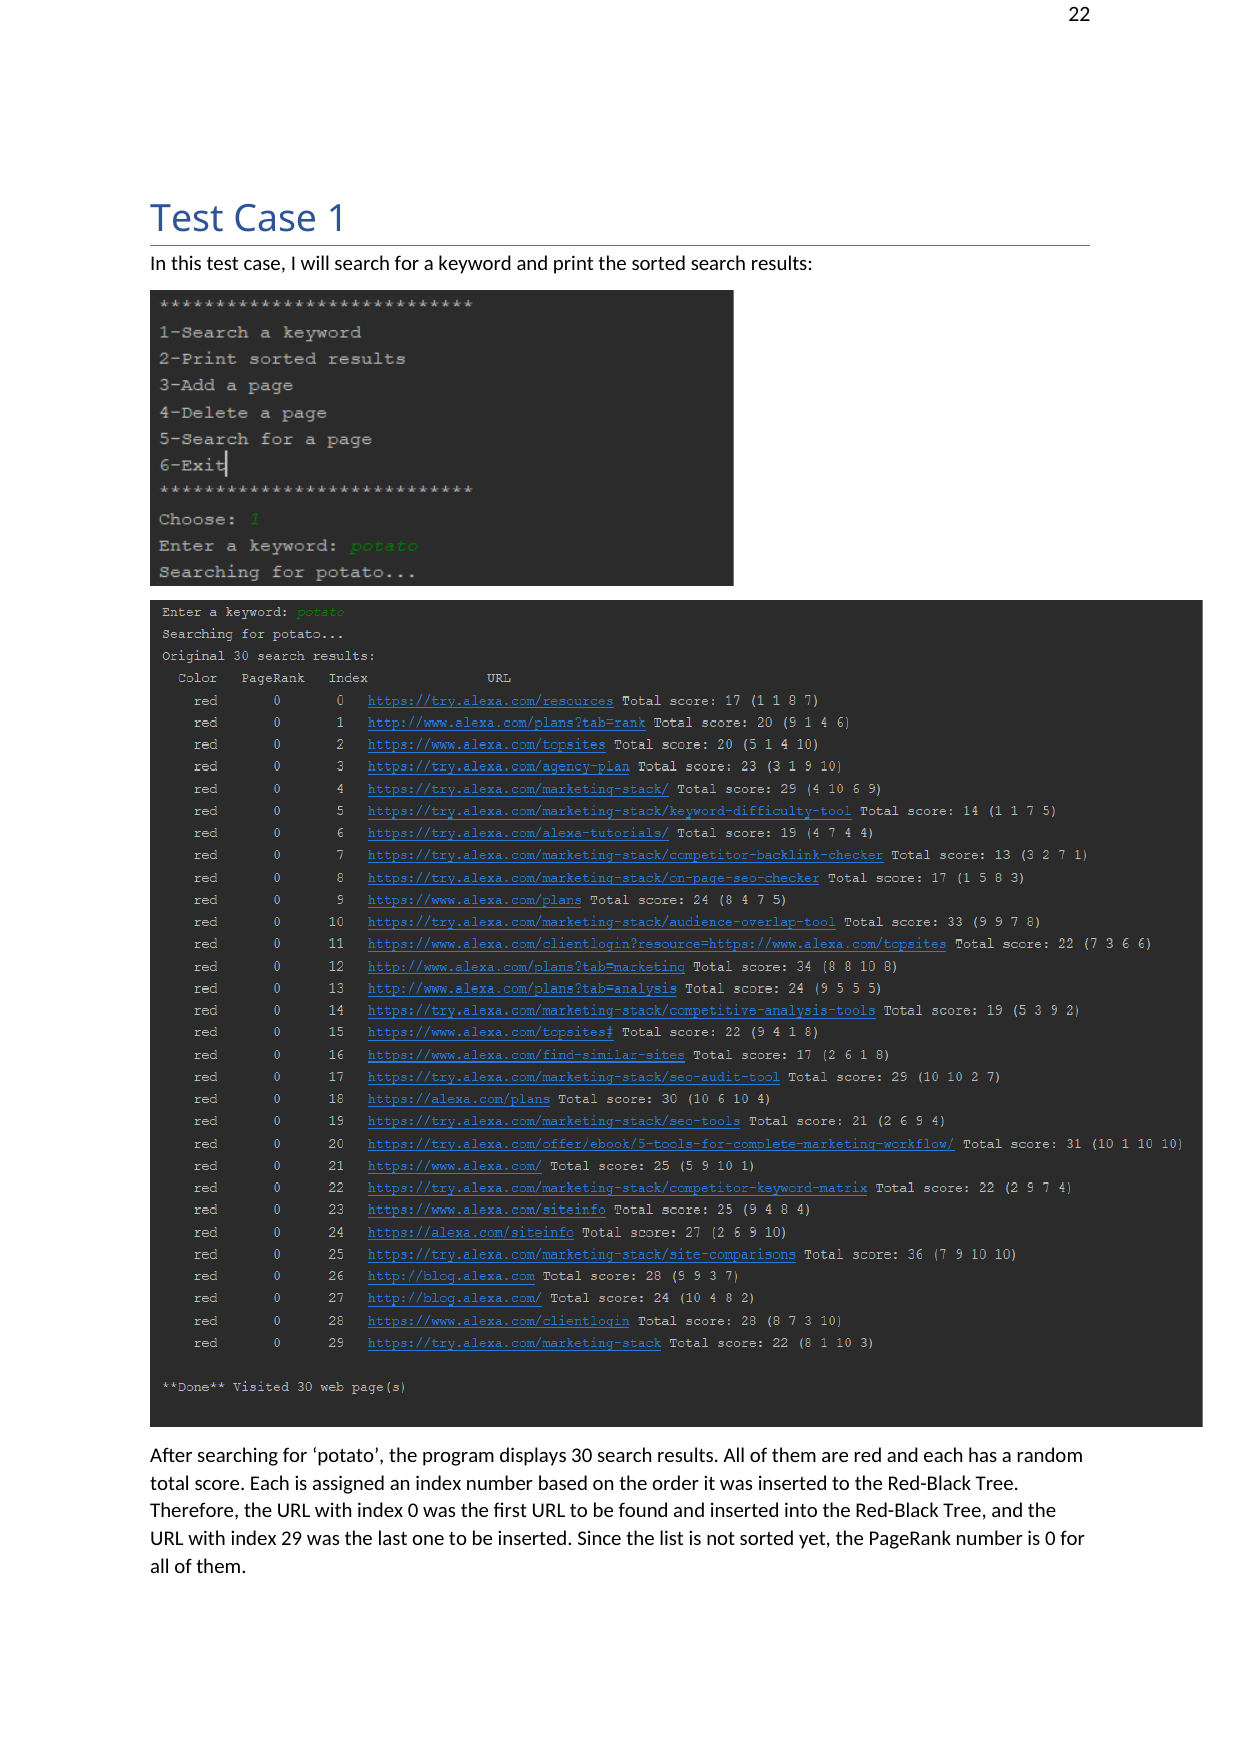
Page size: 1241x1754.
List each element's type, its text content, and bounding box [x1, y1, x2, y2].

text In this test case, I will search for a keyword and print the sorted search results: [150, 250, 1090, 275]
picture [150, 290, 734, 586]
subtitle Test Case 1 [150, 192, 1090, 245]
picture [150, 600, 1203, 1427]
text After searching for ‘potato’, the program displays 30 search results. All of them are red and each has a random total score. Each is assigned an index number based on the order it was inserted to the Red-Black Tree. Therefore, the URL with index 0 was the first URL to be found and inserted into the Red-Black Tree, and the URL with index 29 was the last one to be inserted. Since the list is not sorted yet, the PageRank number is 0 for all of them. [150, 1442, 1090, 1579]
